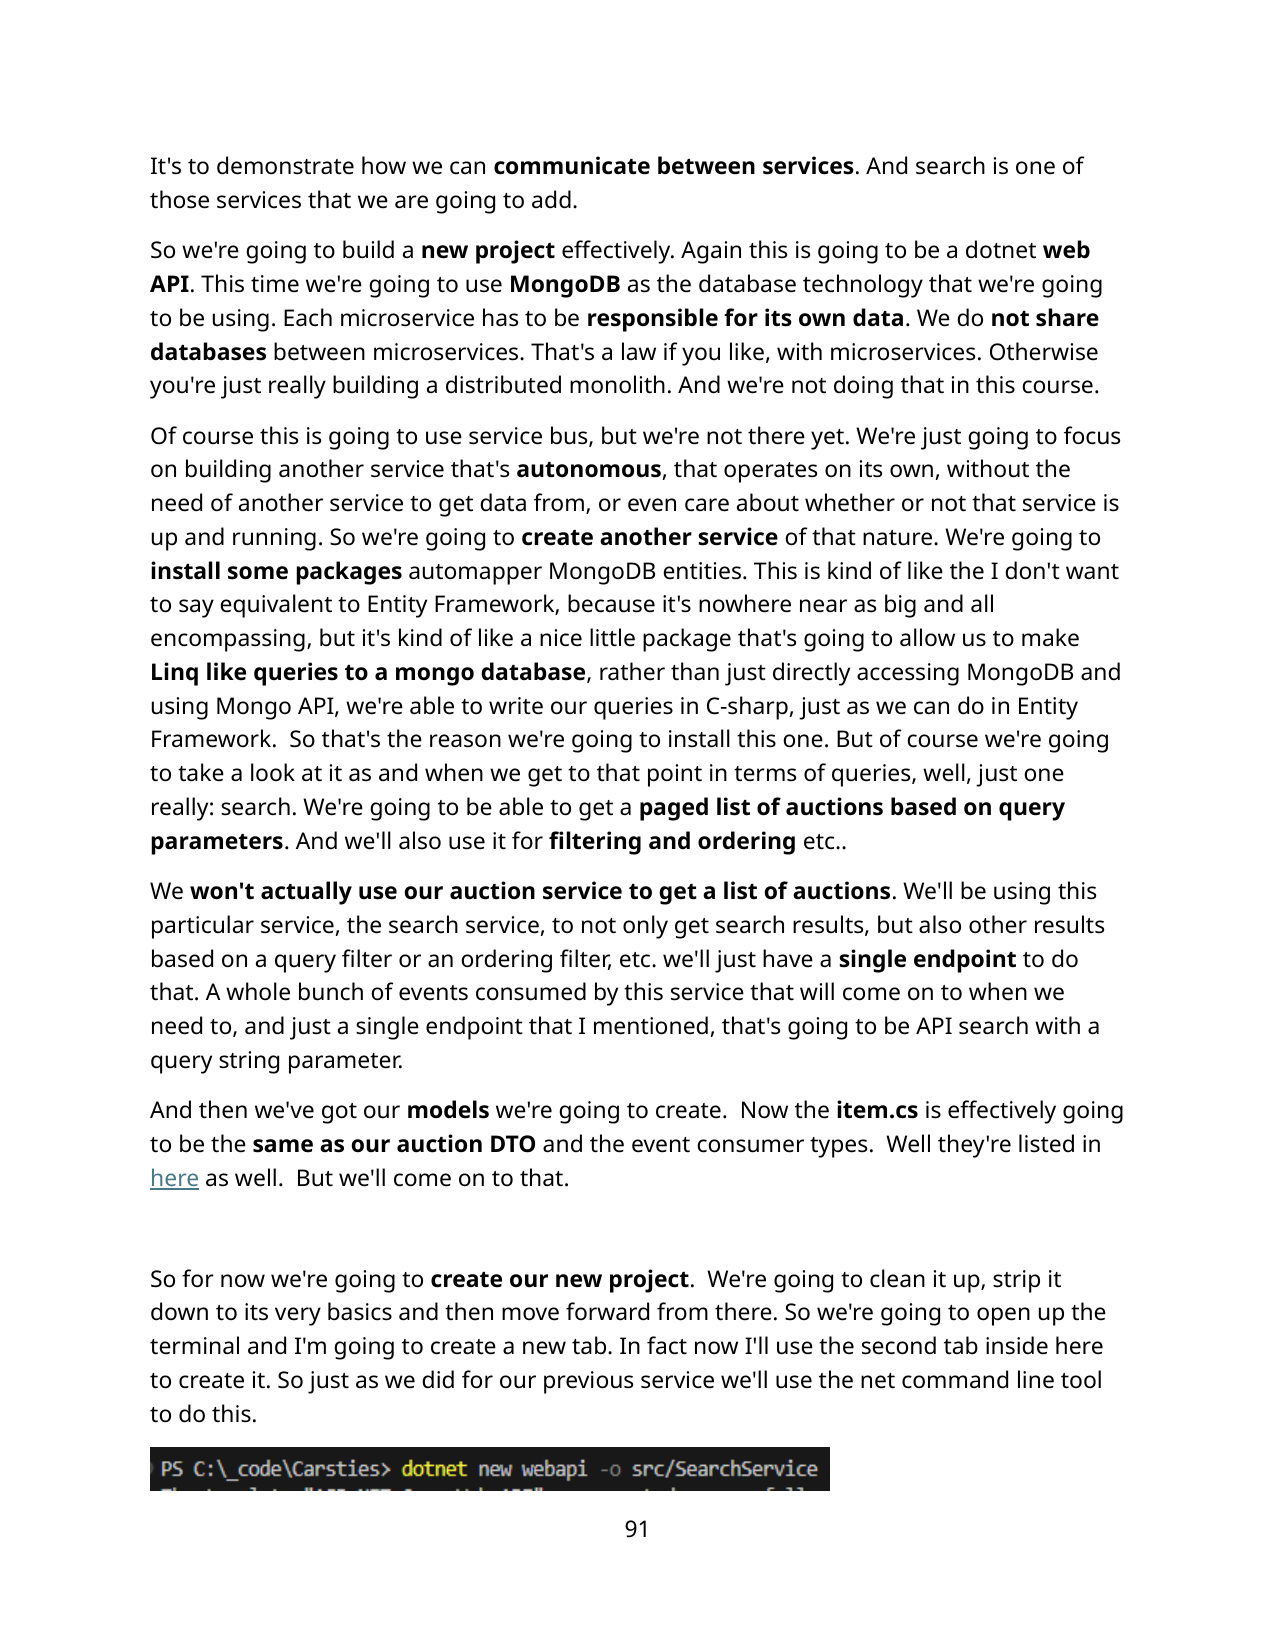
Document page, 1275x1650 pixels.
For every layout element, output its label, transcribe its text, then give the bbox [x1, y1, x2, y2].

text Of course this is going to use service bus, but we're not there yet. We're just going to focus on building another service that's autonomous, that operates on its own, without the need of another service to get data from, or even care about whether or not that service is up and running. So we're going to create another service of that nature. We're going to install some packages automapper MongoDB entities. This is kind of like the I don't want to say equivalent to Entity Framework, because it's nowhere near as big and all encompassing, but it's kind of like a nice little package that's going to allow us to make Linq like queries to a mongo database, rather than just directly accessing MongoDB and using Mongo API, we're able to write our queries in C-sharp, just as we can do in Entity Framework. So that's the reason we're going to install this one. But of course we're going to take a look at it as and when we get to that point in terms of queries, well, just one really: search. We're going to be able to get a paged list of auctions based on query parameters. And we'll also use it for filtering and ordering etc.. [150, 419, 1125, 856]
text We won't actually use our auction service to get a list of auctions. We'll be using this particular service, the search service, to not only get search results, but also other results based on a query filter or an ordering filter, etc. we'll just have a single endpoint to do that. A whole bunch of events consumed by this service that will come on to when we need to, and just a single endpoint that I mentioned, that's going to be API search with a query string parameter. [150, 875, 1125, 1075]
picture [150, 1447, 830, 1491]
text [150, 150, 1125, 215]
text So for now we're going to create our new project. We're going to clean it up, strip it down to its very basics and then move forward from there. So we're going to open up the terminal and I'm going to create a new tab. In fact now I'll use the second tab inside here to create it. So just as we did for our previous service we'll use the net command line tool to do this. [150, 1262, 1125, 1429]
text So we're going to build a new project effectively. Again this is going to be a dotnet web API. This time we're going to use MongoDB as the database technology that we're going to be using. Each microservice has to be responsible for its own data. We do not share databases between microservices. That's a law if you like, with microservices. Otherwise you're just really building a distributed monolith. And we're not doing that in this course. [150, 234, 1125, 400]
text And then we've got our models we're going to create. Now the item.cs is effectively going to be the same as our auction DTO and the event consumer types. Well they're listed in here as well. But we'll come on to that. [150, 1094, 1125, 1193]
